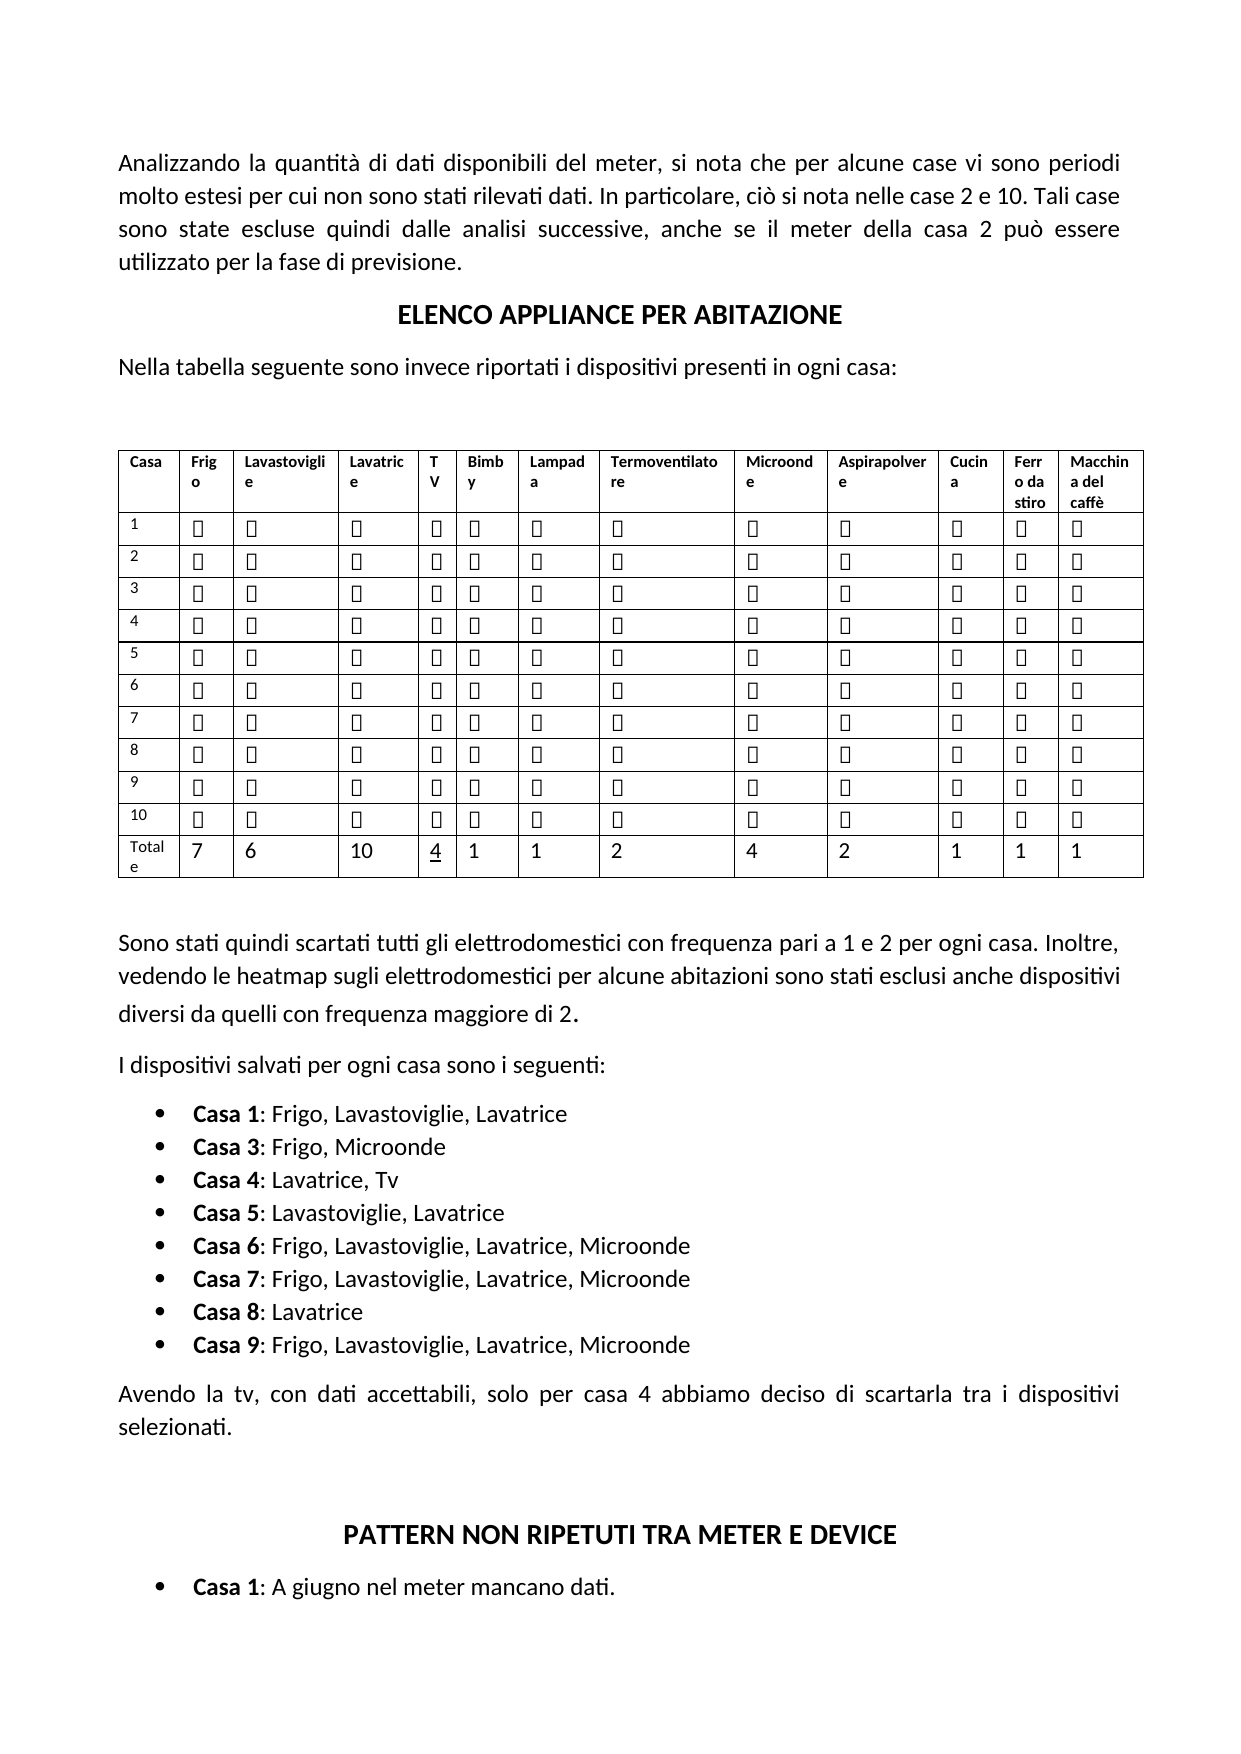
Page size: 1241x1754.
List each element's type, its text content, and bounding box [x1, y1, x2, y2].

table_cell Totale [119, 836, 179, 877]
table_cell  [457, 513, 518, 544]
table_cell  [180, 513, 233, 544]
table_cell  [1004, 546, 1058, 577]
table_cell  [180, 739, 233, 771]
table_cell  [180, 546, 233, 577]
table_cell  [828, 610, 938, 641]
table_cell  [419, 513, 456, 544]
table_header Bimby [457, 451, 518, 512]
text Sono stati quindi scartati tutti gli elettrodomestici con frequenza pari a 1 e 2 per ogni casa. Inoltre, vedendo le heatmap sugli elettrodomestici per alcune abitazioni sono stati esclusi anche dispositivi diversi da quelli con frequenza maggiore di 2. [118, 927, 1122, 1029]
table_cell  [735, 578, 827, 609]
table_cell  [180, 610, 233, 641]
table_cell 1 [119, 513, 179, 544]
table_cell  [419, 578, 456, 609]
table_cell  [1059, 675, 1143, 706]
list Casa 3: Frigo, Microonde [156, 1131, 1122, 1162]
table_cell  [519, 772, 599, 803]
table_cell  [519, 643, 599, 674]
table_cell 2 [600, 836, 734, 877]
table_cell  [519, 675, 599, 706]
text I dispositivi salvati per ogni casa sono i seguenti: [118, 1049, 1122, 1079]
table_cell  [1059, 772, 1143, 803]
table_cell 9 [119, 772, 179, 803]
table_cell 1 [457, 836, 518, 877]
table_cell  [519, 804, 599, 835]
table_cell  [1004, 643, 1058, 674]
table_cell  [1004, 610, 1058, 641]
table_cell 6 [234, 836, 338, 877]
table_cell  [339, 578, 418, 609]
table_cell 4 [735, 836, 827, 877]
table_cell  [180, 804, 233, 835]
table_cell  [1004, 739, 1058, 771]
table_cell  [939, 578, 1003, 609]
table_cell  [519, 546, 599, 577]
table_cell  [600, 513, 734, 544]
table_cell  [180, 643, 233, 674]
table_cell  [1059, 610, 1143, 641]
table_cell  [1004, 675, 1058, 706]
table_cell  [735, 772, 827, 803]
table_cell  [828, 739, 938, 771]
table_header Termoventilatore [600, 451, 734, 512]
table_cell  [600, 707, 734, 738]
table_cell  [234, 578, 338, 609]
table_cell  [339, 513, 418, 544]
table_cell 8 [119, 739, 179, 771]
text Nella tabella seguente sono invece riportati i dispositivi presenti in ogni casa: [118, 351, 1122, 382]
table_cell  [939, 513, 1003, 544]
table_cell 1 [1059, 836, 1143, 877]
table_cell  [339, 804, 418, 835]
table_cell  [339, 610, 418, 641]
table_cell  [1004, 578, 1058, 609]
text ELENCO APPLIANCE PER ABITAZIONE [118, 296, 1122, 332]
table_cell 10 [119, 804, 179, 835]
text Analizzando la quantità di dati disponibili del meter, si nota che per alcune case vi sono periodi molto estesi per cui non sono stati rilevati dati. In particolare, ciò si nota nelle case 2 e 10. Tali case sono state escluse quindi dalle analisi successive, anche se il meter della casa 2 può essere utilizzato per la fase di previsione. [118, 148, 1122, 277]
table_cell  [457, 610, 518, 641]
table_cell  [457, 546, 518, 577]
table_cell  [600, 578, 734, 609]
table_cell  [180, 675, 233, 706]
table_cell  [180, 772, 233, 803]
table_cell  [419, 804, 456, 835]
table_cell  [939, 804, 1003, 835]
table_cell  [234, 610, 338, 641]
table_cell  [1004, 513, 1058, 544]
table_cell  [1059, 513, 1143, 544]
table_cell  [457, 739, 518, 771]
table_cell  [339, 675, 418, 706]
table_cell  [735, 804, 827, 835]
table_cell 1 [519, 836, 599, 877]
table_cell  [600, 675, 734, 706]
table_cell  [1004, 804, 1058, 835]
table_cell  [939, 739, 1003, 771]
table_cell  [234, 643, 338, 674]
table_cell  [234, 739, 338, 771]
table_cell  [519, 578, 599, 609]
table_cell  [1004, 707, 1058, 738]
table_header Ferro da stiro [1004, 451, 1058, 512]
list Casa 5: Lavastoviglie, Lavatrice [156, 1197, 1122, 1228]
table_cell  [828, 578, 938, 609]
table_cell  [828, 772, 938, 803]
list Casa 6: Frigo, Lavastoviglie, Lavatrice, Microonde [156, 1230, 1122, 1261]
table_cell  [419, 707, 456, 738]
table_cell  [234, 546, 338, 577]
table_cell  [419, 546, 456, 577]
table_cell  [1059, 578, 1143, 609]
table_cell  [339, 546, 418, 577]
table_cell  [735, 643, 827, 674]
table_cell  [828, 513, 938, 544]
table_cell  [339, 739, 418, 771]
table_cell  [600, 643, 734, 674]
table_cell 4 [419, 836, 456, 877]
table_cell 7 [119, 707, 179, 738]
table_cell 2 [119, 546, 179, 577]
list Casa 9: Frigo, Lavastoviglie, Lavatrice, Microonde [156, 1329, 1122, 1359]
table_cell  [939, 546, 1003, 577]
table_cell  [1059, 643, 1143, 674]
table_cell  [939, 772, 1003, 803]
table_cell  [735, 739, 827, 771]
table_cell  [828, 546, 938, 577]
table_cell  [939, 707, 1003, 738]
table_cell  [519, 610, 599, 641]
table_cell  [519, 707, 599, 738]
table_cell  [339, 643, 418, 674]
table_cell 6 [119, 675, 179, 706]
table_cell  [939, 643, 1003, 674]
table_cell  [600, 739, 734, 771]
table_cell 7 [180, 836, 233, 877]
table_cell  [1059, 804, 1143, 835]
table_cell  [234, 707, 338, 738]
table_header TV [419, 451, 456, 512]
list Casa 7: Frigo, Lavastoviglie, Lavatrice, Microonde [156, 1263, 1122, 1293]
table_cell  [339, 772, 418, 803]
table_header Casa [119, 451, 179, 512]
list Casa 1: A giugno nel meter mancano dati. [156, 1571, 1122, 1602]
table_cell  [600, 804, 734, 835]
table_cell  [1059, 546, 1143, 577]
table_cell  [234, 804, 338, 835]
table_cell  [735, 707, 827, 738]
table_cell  [735, 610, 827, 641]
table_cell  [735, 675, 827, 706]
table_header Microonde [735, 451, 827, 512]
table_cell 1 [1004, 836, 1058, 877]
table_cell  [828, 707, 938, 738]
table_cell 1 [939, 836, 1003, 877]
table_cell  [1059, 739, 1143, 771]
table_cell  [939, 675, 1003, 706]
table_header Aspirapolvere [828, 451, 938, 512]
table_cell  [828, 643, 938, 674]
table_cell  [457, 578, 518, 609]
table_cell  [419, 675, 456, 706]
table_cell  [519, 513, 599, 544]
table_cell  [180, 578, 233, 609]
table_cell  [1059, 707, 1143, 738]
table_cell  [1004, 772, 1058, 803]
table_cell  [828, 675, 938, 706]
table_cell  [457, 772, 518, 803]
table_header Lavatrice [339, 451, 418, 512]
table_cell  [234, 513, 338, 544]
list Casa 8: Lavatrice [156, 1296, 1122, 1326]
table_cell 3 [119, 578, 179, 609]
table_cell  [419, 610, 456, 641]
list Casa 1: Frigo, Lavastoviglie, Lavatrice [156, 1098, 1122, 1129]
text PATTERN NON RIPETUTI TRA METER E DEVICE [118, 1516, 1122, 1552]
table_cell  [419, 643, 456, 674]
table_cell  [939, 610, 1003, 641]
table_cell  [735, 513, 827, 544]
table_header Frigo [180, 451, 233, 512]
table_cell  [519, 739, 599, 771]
table_cell  [457, 643, 518, 674]
table_cell  [600, 772, 734, 803]
table_cell  [234, 772, 338, 803]
table_header Macchina del caffè [1059, 451, 1143, 512]
table_cell  [339, 707, 418, 738]
text Avendo la tv, con dati accettabili, solo per casa 4 abbiamo deciso di scartarla tra i dispositivi selezionati. [118, 1378, 1122, 1442]
table_cell  [828, 804, 938, 835]
table_cell  [180, 707, 233, 738]
table_cell  [457, 804, 518, 835]
table_cell  [419, 739, 456, 771]
table_header Cucina [939, 451, 1003, 512]
table_header Lavastoviglie [234, 451, 338, 512]
table_header Lampada [519, 451, 599, 512]
table_cell  [234, 675, 338, 706]
table_cell  [600, 610, 734, 641]
table_cell  [457, 675, 518, 706]
list Casa 4: Lavatrice, Tv [156, 1164, 1122, 1195]
table_cell 4 [119, 610, 179, 641]
table_cell  [735, 546, 827, 577]
table_cell  [600, 546, 734, 577]
table_cell  [457, 707, 518, 738]
table_cell 5 [119, 643, 179, 674]
table_cell 10 [339, 836, 418, 877]
table_cell 2 [828, 836, 938, 877]
table_cell  [419, 772, 456, 803]
